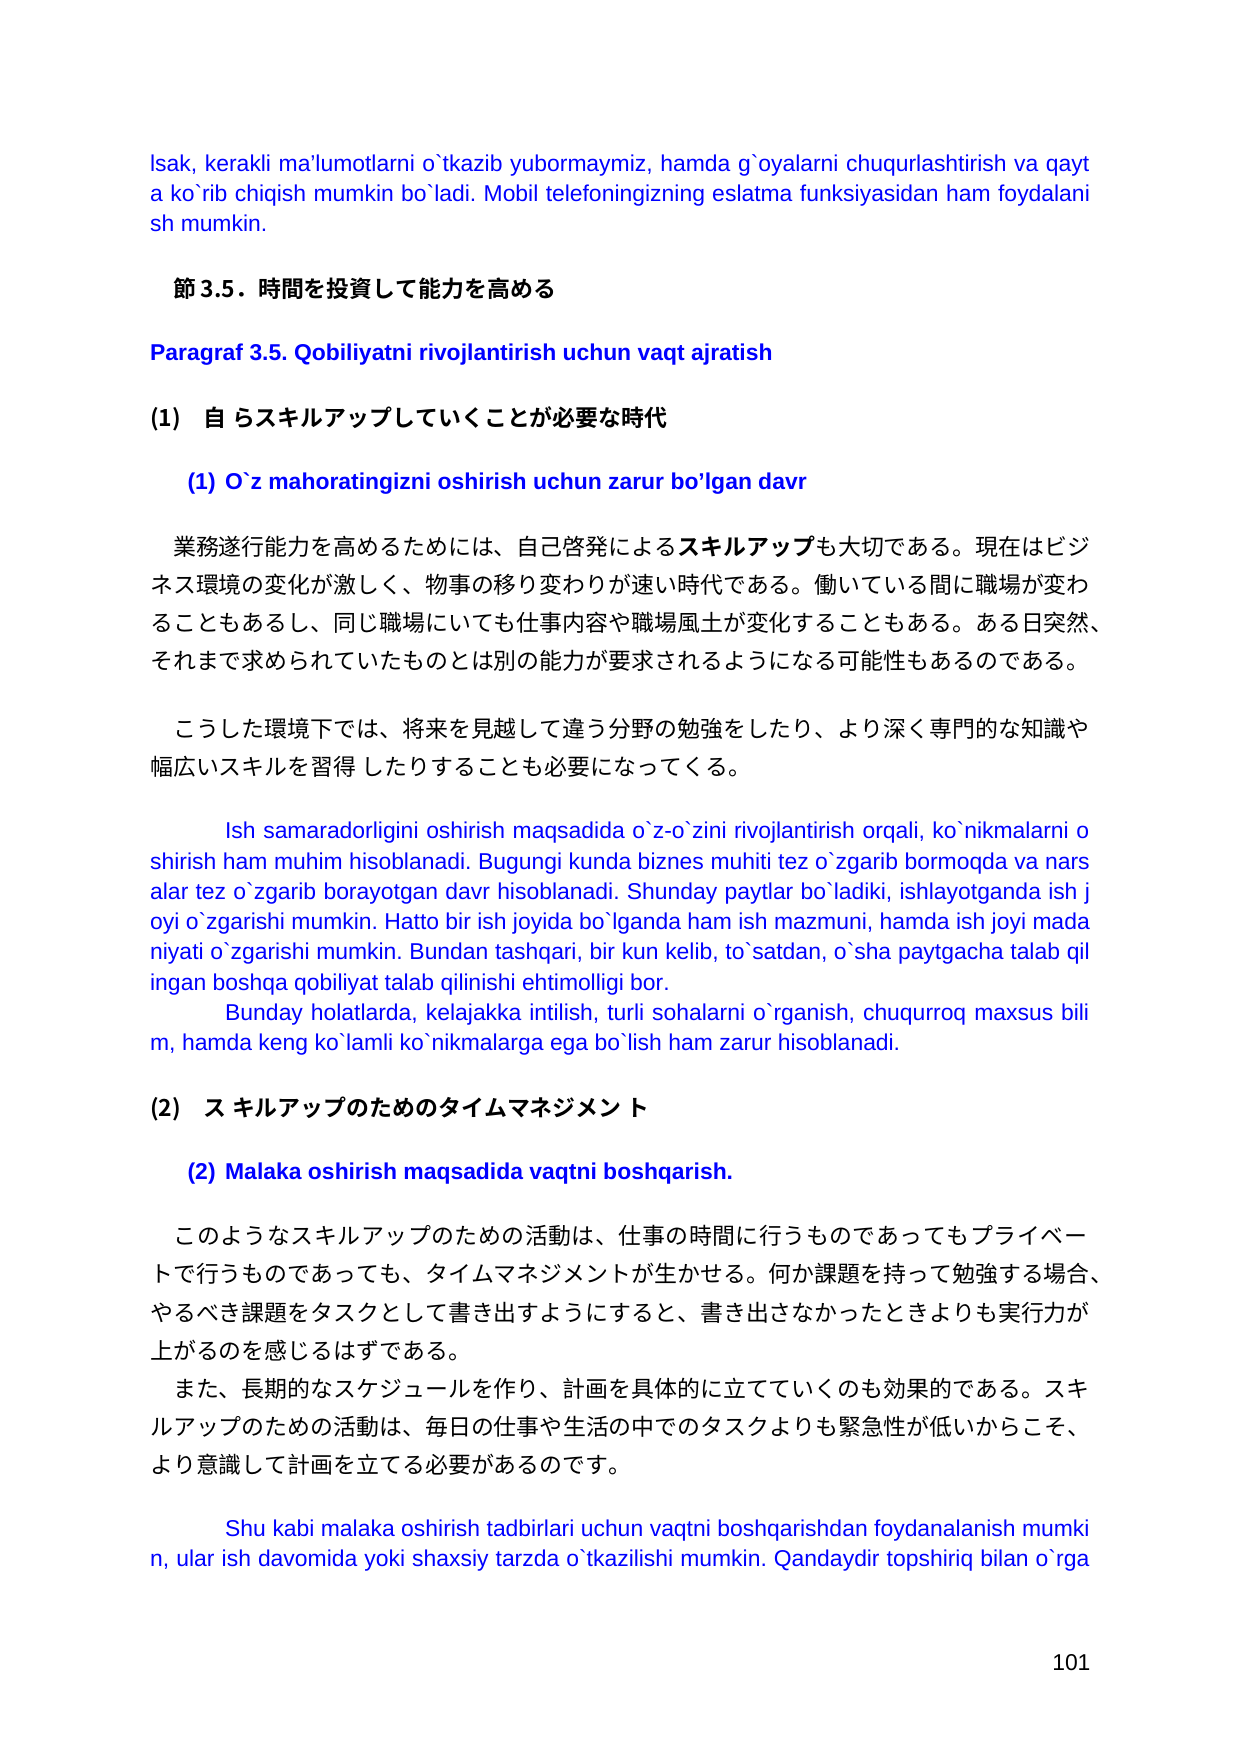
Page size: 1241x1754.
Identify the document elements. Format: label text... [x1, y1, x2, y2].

text Ish samaradorligini oshirish maqsadida o`z-o`zini rivojlantirish orqali, ko`nikmalarni oshirish ham muhim hisoblanadi. Bugungi kunda biznes muhiti tez o`zgarib bormoqda va narsalar tez o`zgarib borayotgan davr hisoblanadi. Shunday paytlar bo`ladiki, ishlayotganda ish joyi o`zgarishi mumkin. Hatto bir ish joyida bo`lganda ham ish mazmuni, hamda ish joyi madaniyati o`zgarishi mumkin. Bundan tashqari, bir kun kelib, to`satdan, o`sha paytgacha talab qilingan boshqa qobiliyat talab qilinishi ehtimolligi bor. [150, 817, 1090, 995]
list O`z mahoratingizni oshirish uchun zarur bo’lgan davr [187, 468, 1090, 494]
text (1) 自 らスキルアップしていくことが必要な時代 [150, 399, 1090, 433]
text こうした環境下では、将来を見越して違う分野の勉強をしたり、より深く専門的な知識や幅広いスキルを習得 したりすることも必要になってくる。 [150, 711, 1090, 782]
text 節3.5．時間を投資して能力を高める [150, 271, 1090, 304]
text また、長期的なスケジュールを作り、計画を具体的に立てていくのも効果的である。スキルアップのための活動は、毎日の仕事や生活の中でのタスクよりも緊急性が低いからこそ、より意識して計画を立てる必要があるのです。 [150, 1371, 1090, 1480]
text (2) ス キルアップのためのタイムマネジメン ト [150, 1089, 1090, 1123]
text 業務遂行能力を高めるためには、自己啓発によるスキルアップも大切である。現在はビジネス環境の変化が激しく、物事の移り変わりが速い時代である。働いている間に職場が変わることもあるし、同じ職場にいても仕事内容や職場風土が変化することもある。ある日突然、それまで求められていたものとは別の能力が要求されるようになる可能性もあるのである。 [150, 528, 1090, 676]
text ​​Bunday holatlarda, kelajakka intilish, turli sohalarni o`rganish, chuqurroq maxsus bilim, hamda keng ko`lamli ko`nikmalarga ega bo`lish ham zarur hisoblanadi. [150, 999, 1090, 1055]
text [150, 1515, 1090, 1572]
text このようなスキルアップのための活動は、仕事の時間に行うものであってもプライベー トで行うものであっても、タイムマネジメントが生かせる。何か課題を持って勉強する場合、やるべき課題をタスクとして書き出すようにすると、書き出さなかったときよりも実行力が上がるのを感じるはずである。 [150, 1218, 1090, 1366]
list Malaka oshirish maqsadida vaqtni boshqarish. [187, 1158, 1090, 1184]
text Paragraf 3.5. Qobiliyatni rivojlantirish uchun vaqt ajratish [150, 339, 1090, 366]
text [150, 150, 1090, 237]
